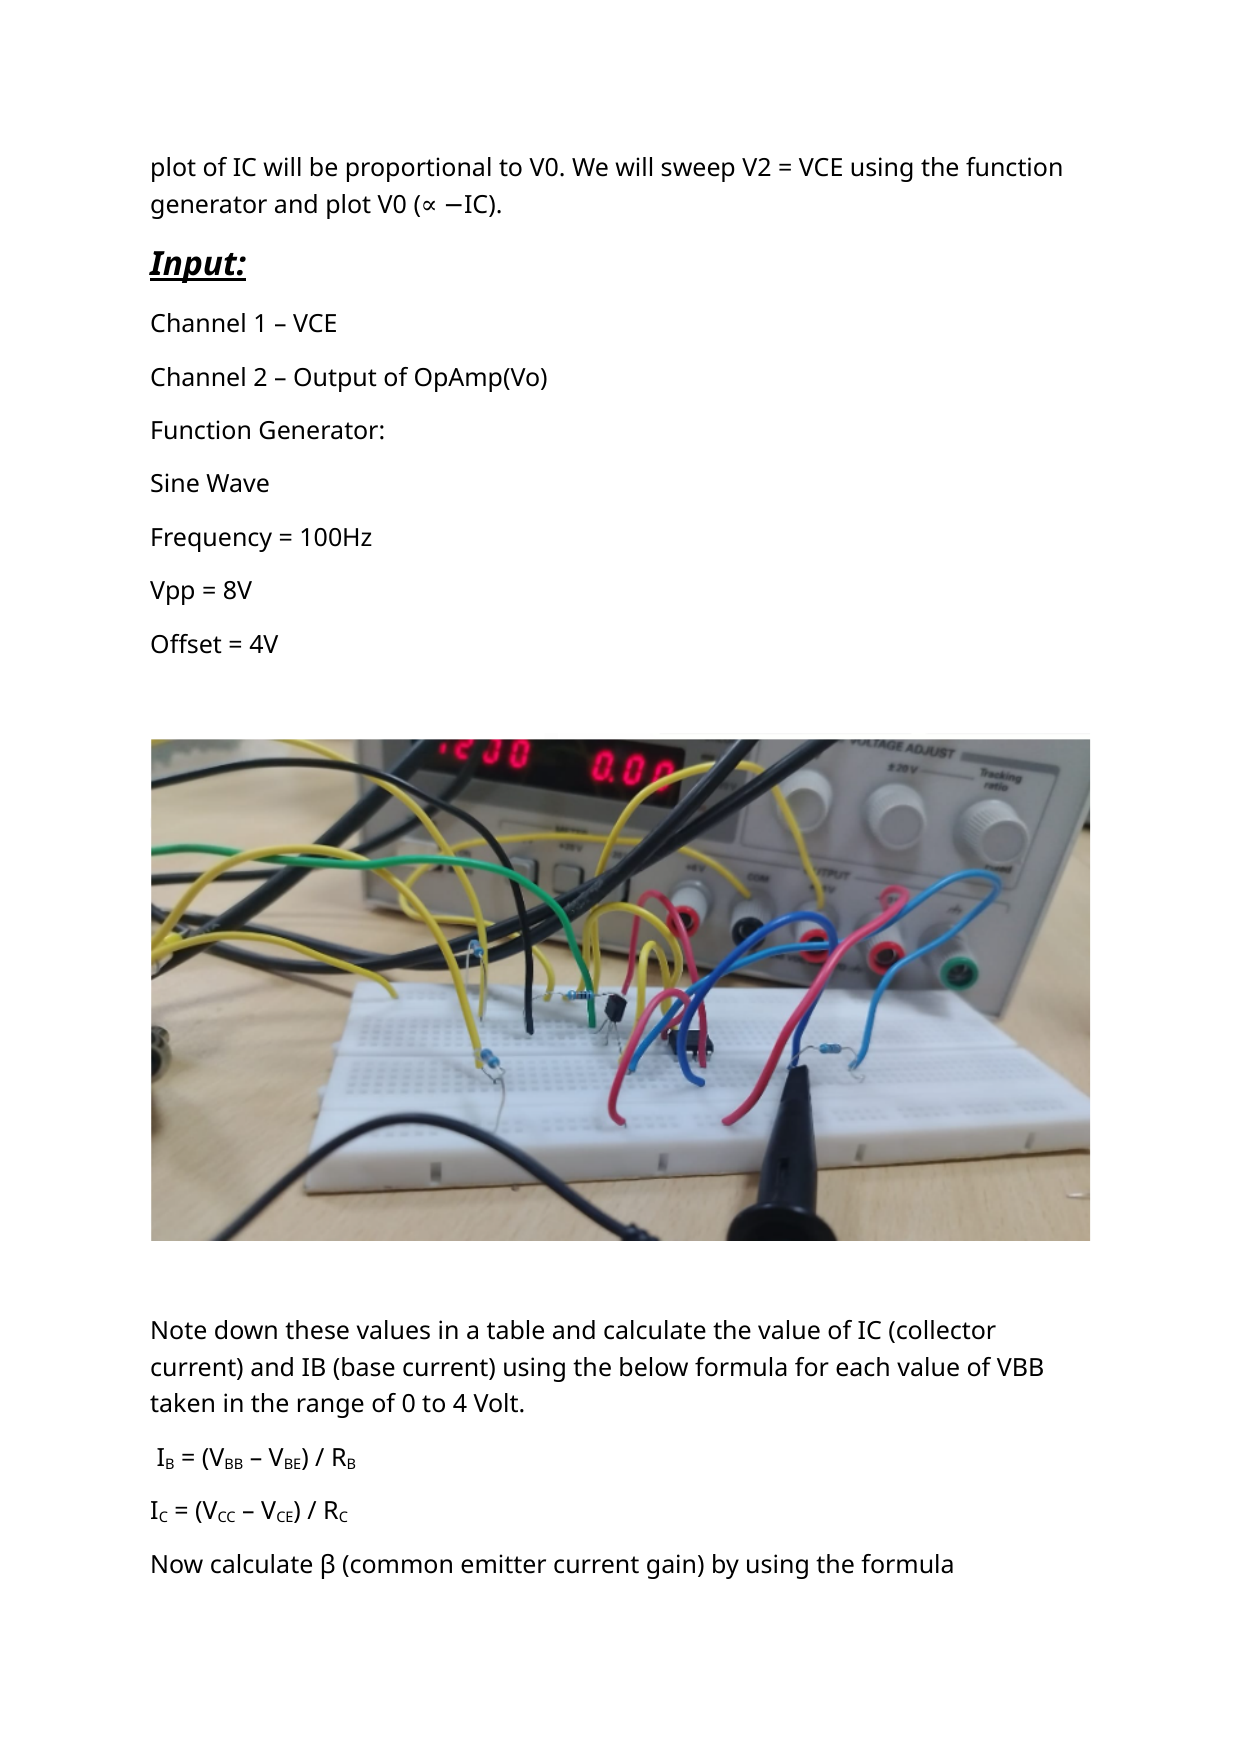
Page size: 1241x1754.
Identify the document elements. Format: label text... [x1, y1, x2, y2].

text Now calculate β (common emitter current gain) by using the formula [150, 1546, 1090, 1580]
text Note down these values in a table and calculate the value of IC (collector current) and IB (base current) using the below formula for each value of VBB taken in the range of 0 to 4 Volt. [150, 1312, 1090, 1420]
text Channel 2 – Output of OpAmp(Vo) [150, 359, 1090, 393]
text Frequency = 100Hz [150, 519, 1090, 554]
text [150, 150, 1090, 221]
text IB = (VBB – VBE) / RB [150, 1439, 1090, 1473]
text IC = (VCC – VCE) / RC [150, 1493, 1090, 1527]
text Offset = 4V [150, 626, 1090, 661]
text Input: [150, 240, 1090, 286]
text Channel 1 – VCE [150, 306, 1090, 340]
text Sine Wave [150, 466, 1090, 500]
text Vpp = 8V [150, 573, 1090, 607]
text Function Generator: [150, 413, 1090, 447]
picture [150, 733, 1091, 1241]
